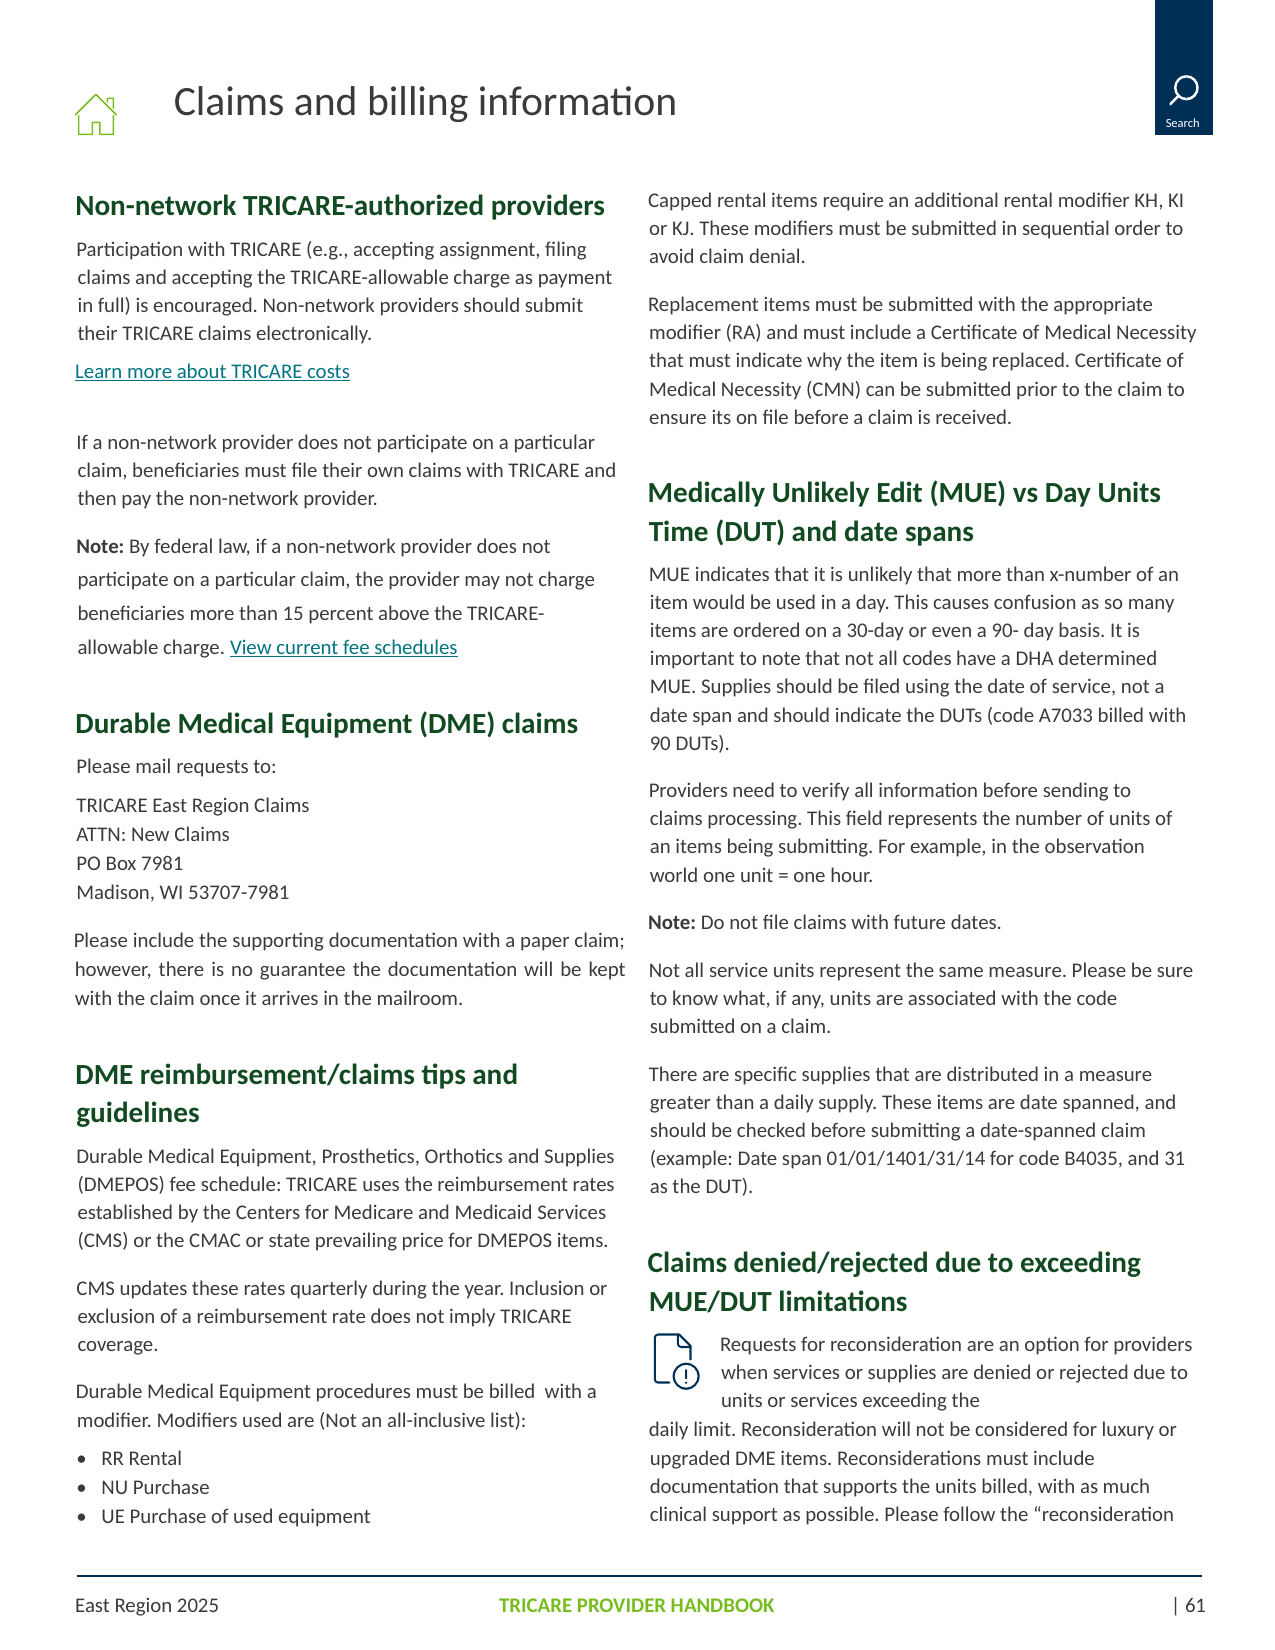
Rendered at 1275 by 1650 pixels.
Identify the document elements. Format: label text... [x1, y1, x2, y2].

text If a non-network provider does not participate on a particular claim, beneficiaries must file their own claims with TRICARE and then pay the non-network provider. [76, 429, 626, 511]
text Durable Medical Equipment procedures must be billed with a modifier. Modifiers used are (Not an all-inclusive list): [76, 1379, 605, 1432]
text CMS updates these rates quarterly during the year. Inclusion or exclusion of a reimbursement rate does not imply TRICARE coverage. [76, 1275, 626, 1356]
subtitle DME reimbursement/claims tips and guidelines [75, 1056, 627, 1130]
text There are specific supplies that are distributed in a measure greater than a daily supply. These items are date spanned, and should be checked before submitting a date-spanned claim (example: Date span 01/01/1401/31/14 for code B4035, and 31 as the DUT). [648, 1061, 1191, 1199]
text Durable Medical Equipment, Prosthetics, Orthotics and Supplies (DMEPOS) fee schedule: TRICARE uses the reimbursement rates established by the Centers for Medicare and Medicaid Services (CMS) or the CMAC or state prevailing price for DMEPOS items. [76, 1143, 626, 1253]
list RR Rental [76, 1445, 626, 1470]
list NU Purchase [76, 1474, 626, 1500]
subtitle Medically Unlikely Edit (MUE) vs Day Units Time (DUT) and date spans [647, 474, 1199, 548]
text Providers need to verify all information before sending to claims processing. This field represents the number of units of an items being submitting. For example, in the observation world one unit = one hour. [648, 777, 1179, 887]
text Capped rental items require an additional rental modifier KH, KI or KJ. These modifiers must be submitted in sequential order to avoid claim denial. [648, 187, 1199, 269]
text MUE indicates that it is unlikely that more than x-number of an item would be used in a day. This causes confusion as so many items are ordered on a 30-day or even a 90- day basis. It is important to note that not all codes have a DHA determined MUE. Supplies should be filed using the date of service, not a date span and should indicate the DUTs (code A7033 billed with 90 DUTs). [648, 561, 1198, 755]
subtitle Claims denied/rejected due to exceeding MUE/DUT limitations [647, 1244, 1199, 1318]
list UE Purchase of used equipment [76, 1503, 626, 1529]
subtitle Durable Medical Equipment (DME) claims [75, 705, 627, 741]
text TRICARE East Region Claims [76, 792, 626, 817]
subtitle Non-network TRICARE-authorized providers [75, 187, 627, 223]
text Please include the supporting documentation with a paper claim; however, there is no guarantee the documentation will be kept with the claim once it arrives in the mailroom. [73, 927, 626, 1011]
text Madison, WI 53707-7981 [76, 879, 626, 905]
text ATTN: New Claims [76, 821, 626, 846]
text Note: By federal law, if a non-network provider does not participate on a particular claim, the provider may not charge beneficiaries more than 15 percent above the TRICARE-allowable charge. View current fee schedules [76, 533, 600, 659]
text Replacement items must be submitted with the appropriate modifier (RA) and must include a Certificate of Medical Necessity that must indicate why the item is being replaced. Certificate of Medical Necessity (CMN) can be submitted prior to the claim to ensure its on file before a claim is received. [648, 291, 1199, 429]
text PO Box 7981 [76, 850, 626, 876]
text Requests for reconsideration are an option for providers when services or supplies are denied or rejected due to units or services exceeding the [648, 1331, 1198, 1413]
text Note: Do not file claims with future dates. [648, 909, 1199, 935]
text Participation with TRICARE (e.g., accepting assignment, filing claims and accepting the TRICARE-allowable charge as payment in full) is encouraged. Non-network providers should submit their TRICARE claims electronically. [76, 236, 626, 346]
text Not all service units represent the same measure. Please be sure to know what, if any, units are associated with the code submitted on a claim. [648, 957, 1198, 1039]
text Please mail requests to: [76, 753, 626, 779]
text Learn more about TRICARE costs [75, 358, 628, 384]
